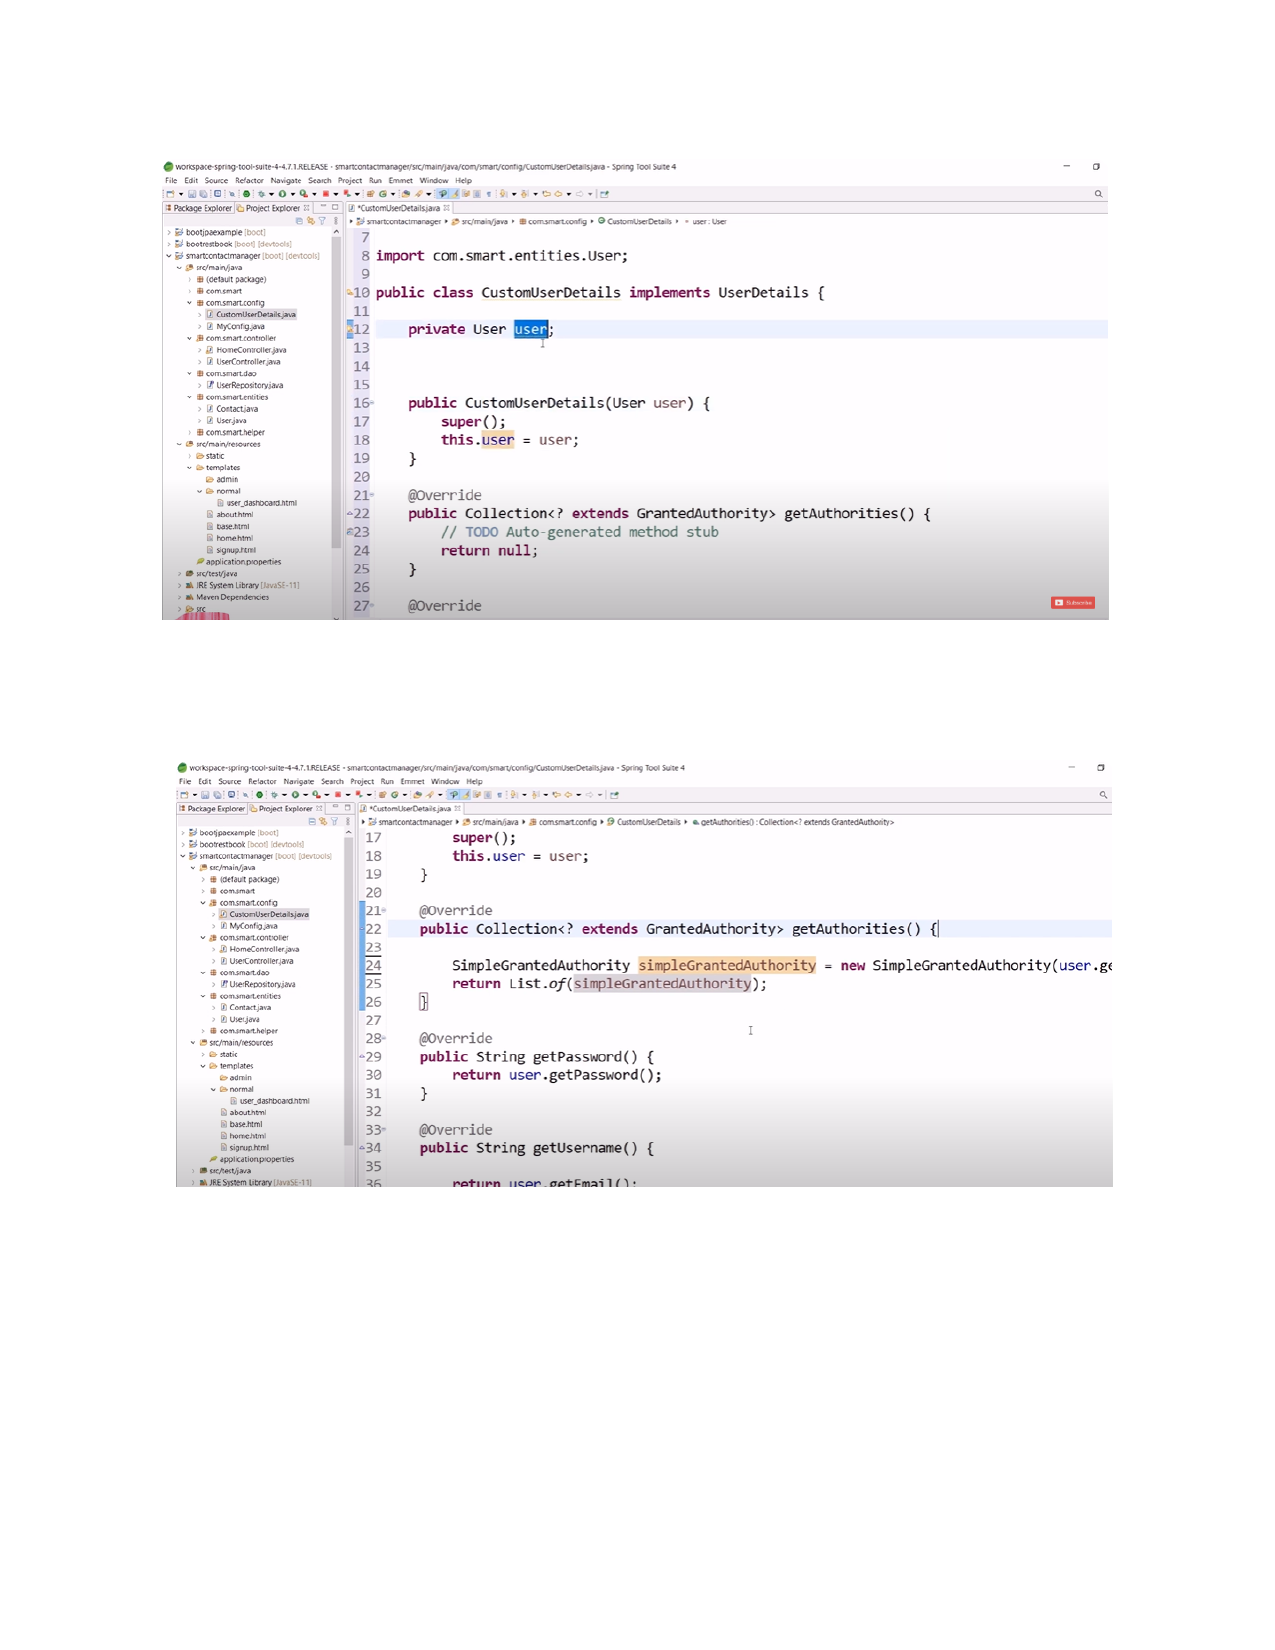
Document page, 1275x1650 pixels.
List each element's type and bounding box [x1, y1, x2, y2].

picture [150, 150, 1125, 620]
picture [150, 745, 1125, 1187]
